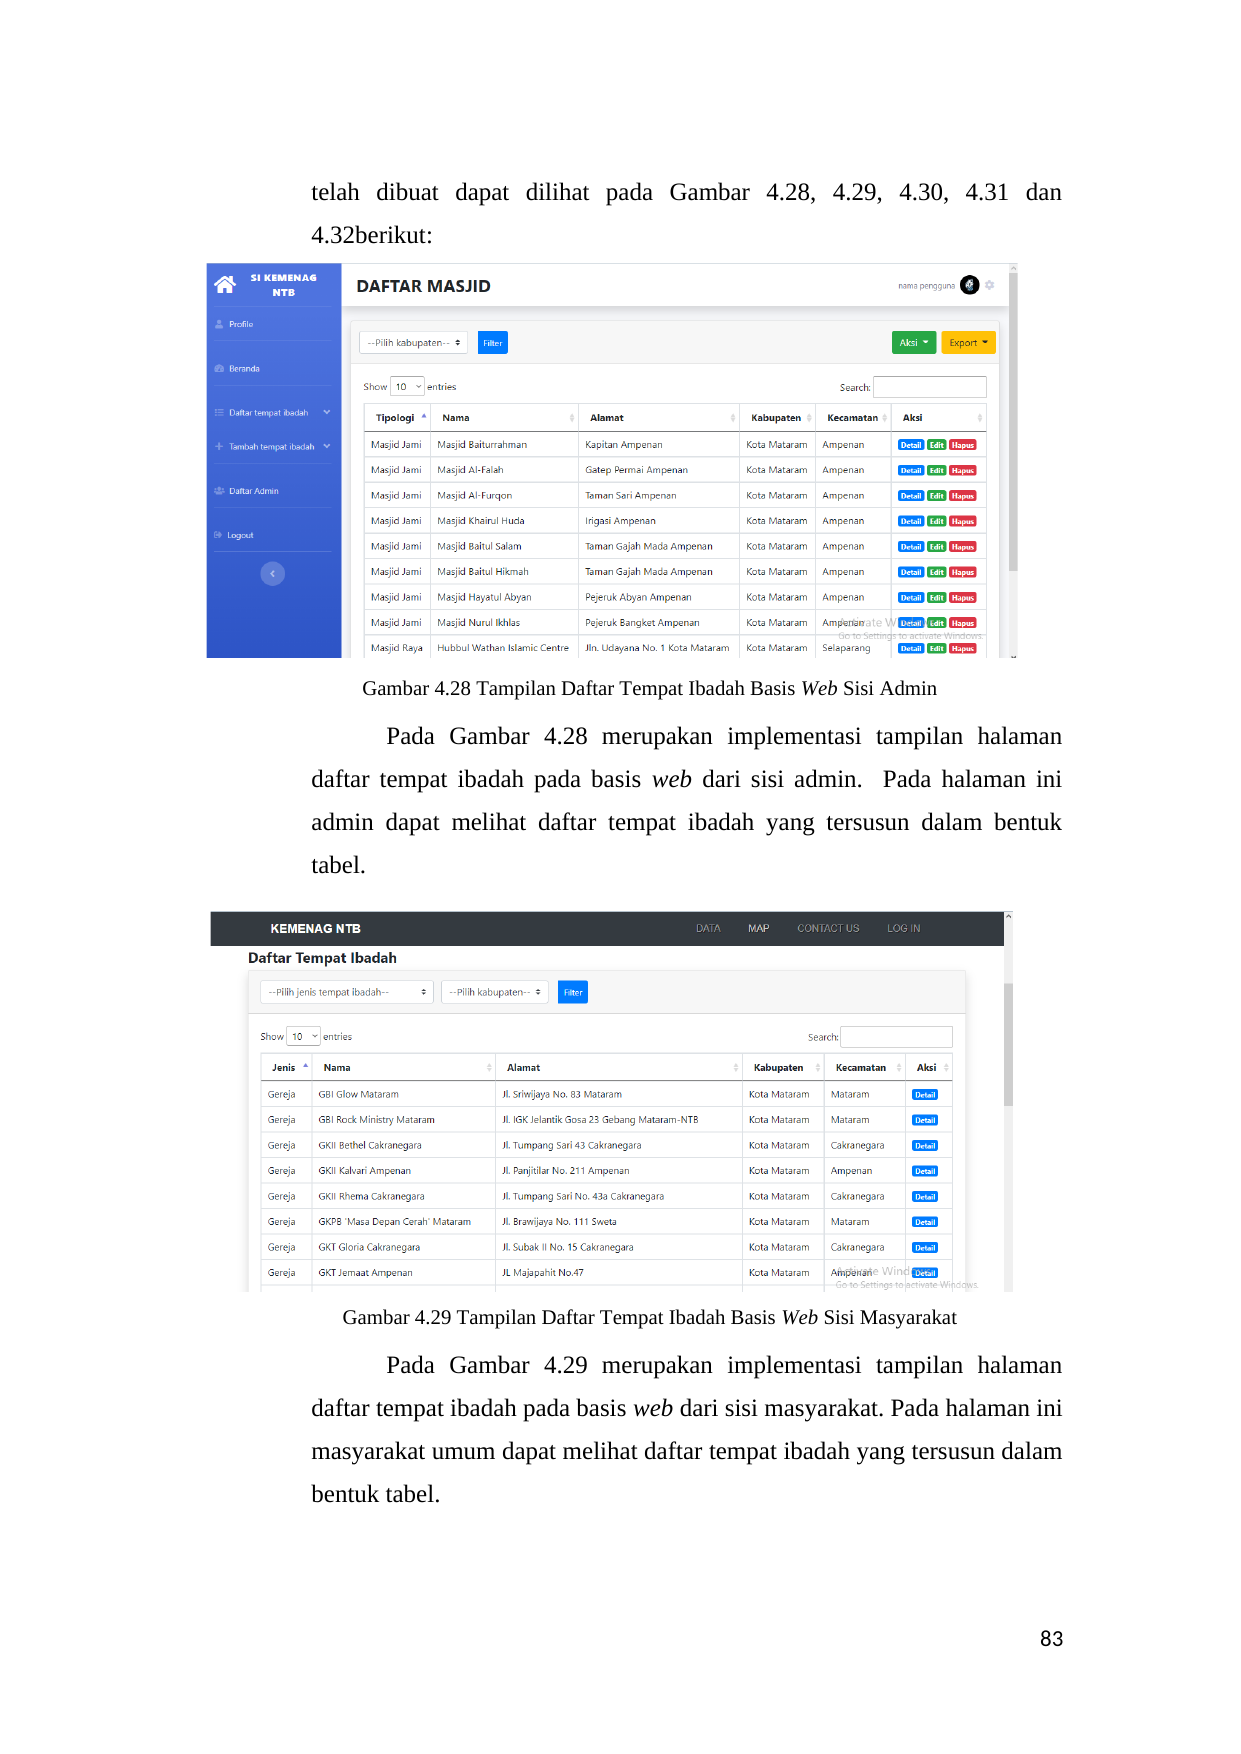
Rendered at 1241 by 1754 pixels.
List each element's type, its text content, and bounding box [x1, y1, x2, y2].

picture [206, 263, 1018, 658]
text Gambar 4.28 Tampilan Daftar Tempat Ibadah Basis Web Sisi Admin [236, 676, 1063, 700]
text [311, 177, 1063, 249]
text Pada Gambar 4.29 merupakan implementasi tampilan halaman daftar tempat ibadah pada basis web dari sisi masyarakat. Pada halaman ini masyarakat umum dapat melihat daftar tempat ibadah yang tersusun dalam bentuk tabel. [311, 1350, 1063, 1508]
text Gambar 4.29 Tampilan Daftar Tempat Ibadah Basis Web Sisi Masyarakat [236, 1305, 1063, 1329]
text Pada Gambar 4.28 merupakan implementasi tampilan halaman daftar tempat ibadah pada basis web dari sisi admin. Pada halaman ini admin dapat melihat daftar tempat ibadah yang tersusun dalam bentuk tabel. [311, 721, 1063, 879]
picture [210, 910, 1013, 1292]
